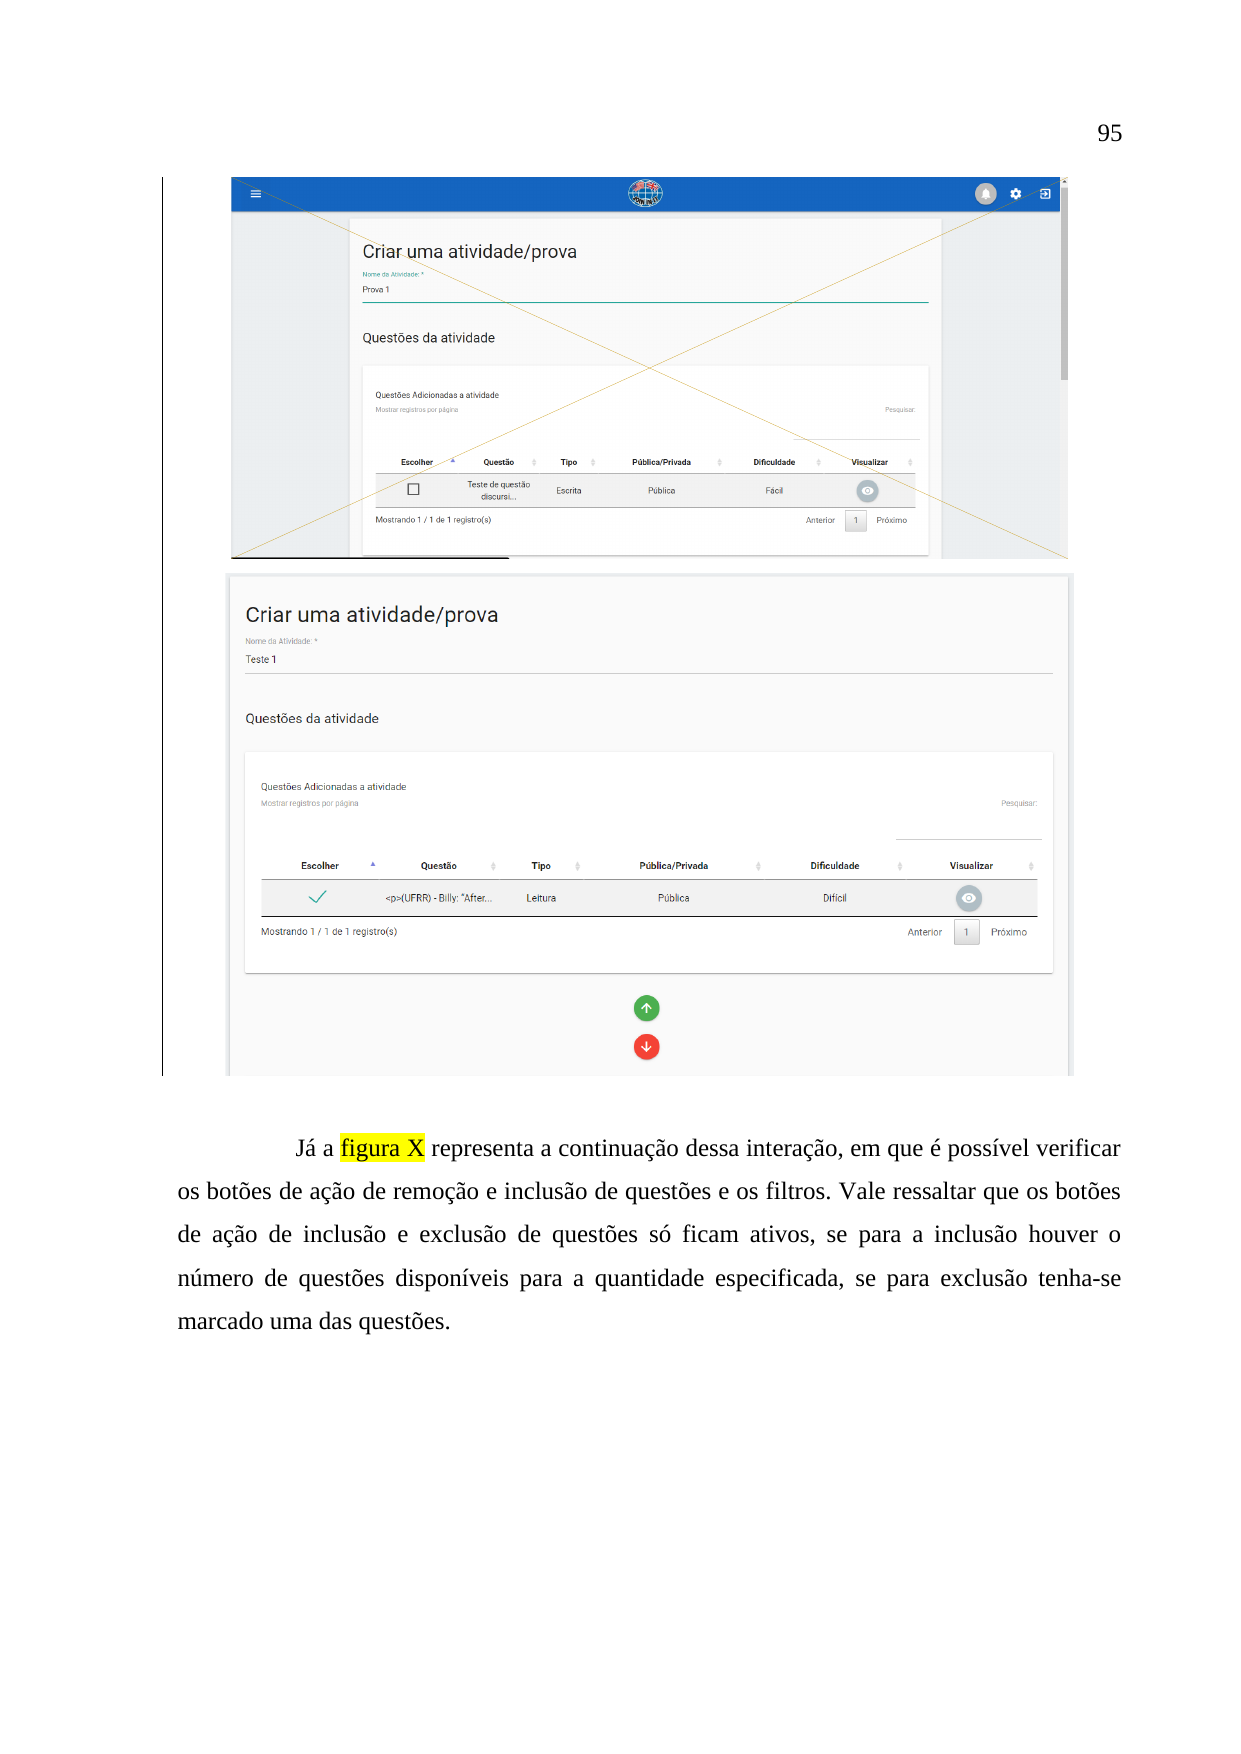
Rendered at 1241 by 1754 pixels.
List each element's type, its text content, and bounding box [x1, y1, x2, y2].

picture [234, 177, 1065, 367]
picture [225, 573, 1074, 1076]
text Já a figura X representa a continuação dessa interação, em que é possível verificar os botões de ação de remoção e inclusão de questões e os filtros. Vale ressaltar que os botões de ação de inclusão e exclusão de questões só ficam ativos, se para a inclusão houver o número de questões disponíveis para a quantidade especificada, se para exclusão tenha-se marcado uma das questões. [177, 1133, 1122, 1334]
picture [231, 178, 647, 558]
picture [234, 369, 1065, 559]
picture [652, 178, 1068, 558]
